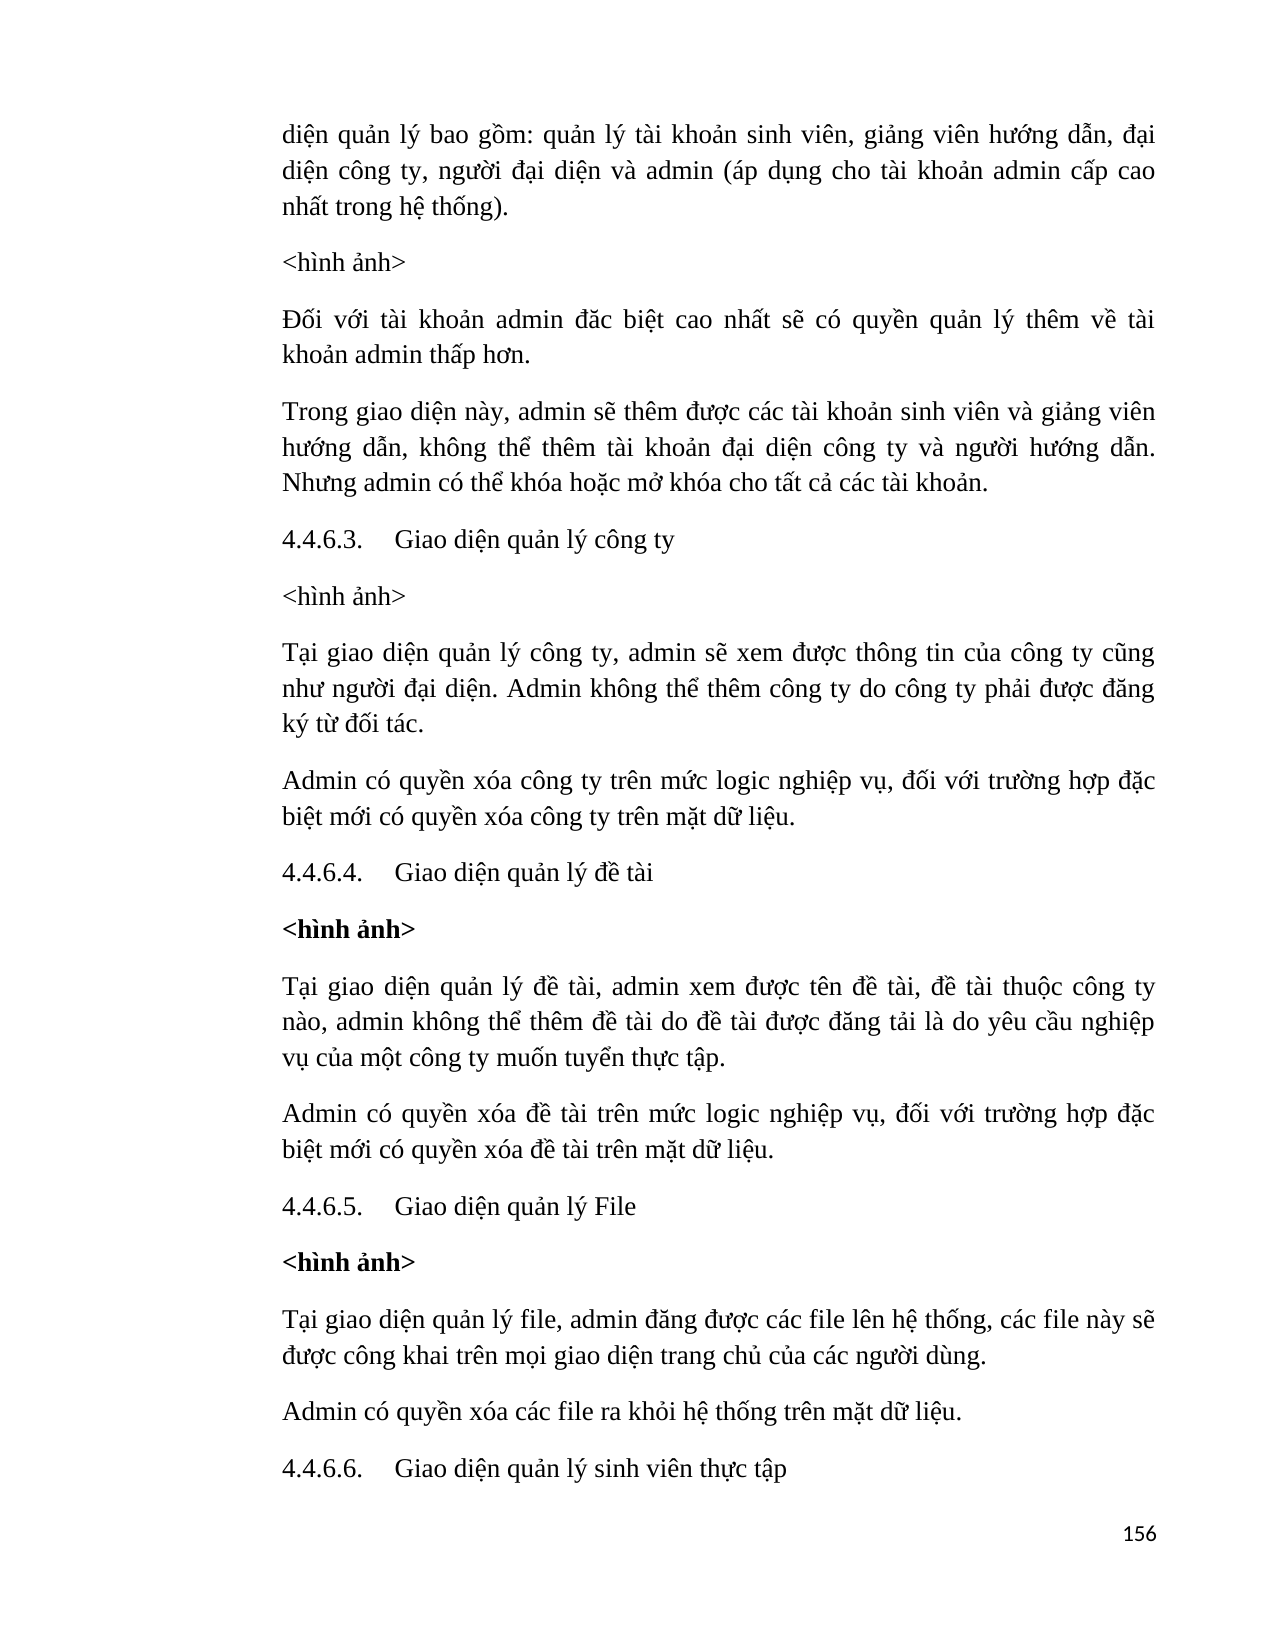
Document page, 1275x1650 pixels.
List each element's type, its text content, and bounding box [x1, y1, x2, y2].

list Giao diện quản lý File [282, 1190, 1157, 1221]
text Tại giao diện quản lý đề tài, admin xem được tên đề tài, đề tài thuộc công ty nào, admin không thể thêm đề tài do đề tài được đăng tải là do yêu cầu nghiệp vụ của một công ty muốn tuyển thực tập. [282, 969, 1157, 1072]
text Admin có quyền xóa đề tài trên mức logic nghiệp vụ, đối với trường hợp đặc biệt mới có quyền xóa đề tài trên mặt dữ liệu. [282, 1098, 1157, 1164]
list Giao diện quản lý công ty [282, 523, 1157, 554]
text <hình ảnh> [282, 913, 1157, 944]
text <hình ảnh> [282, 1246, 1157, 1278]
text Admin có quyền xóa các file ra khỏi hệ thống trên mặt dữ liệu. [282, 1395, 1157, 1426]
text Tại giao diện quản lý công ty, admin sẽ xem được thông tin của công ty cũng như người đại diện. Admin không thể thêm công ty do công ty phải được đăng ký từ đối tác. [282, 636, 1157, 739]
text Admin có quyền xóa công ty trên mức logic nghiệp vụ, đối với trường hợp đặc biệt mới có quyền xóa công ty trên mặt dữ liệu. [282, 764, 1157, 831]
list Giao diện quản lý sinh viên thực tập [282, 1452, 1157, 1483]
list Giao diện quản lý đề tài [282, 856, 1157, 888]
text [282, 118, 1157, 221]
text Đối với tài khoản admin đăc biệt cao nhất sẽ có quyền quản lý thêm về tài khoản admin thấp hơn. [282, 303, 1157, 369]
text <hình ảnh> [282, 579, 1157, 611]
text Trong giao diện này, admin sẽ thêm được các tài khoản sinh viên và giảng viên hướng dẫn, không thể thêm tài khoản đại diện công ty và người hướng dẫn. Nhưng admin có thể khóa hoặc mở khóa cho tất cả các tài khoản. [282, 395, 1157, 498]
text Tại giao diện quản lý file, admin đăng được các file lên hệ thống, các file này sẽ được công khai trên mọi giao diện trang chủ của các người dùng. [282, 1303, 1157, 1370]
text <hình ảnh> [282, 246, 1157, 277]
